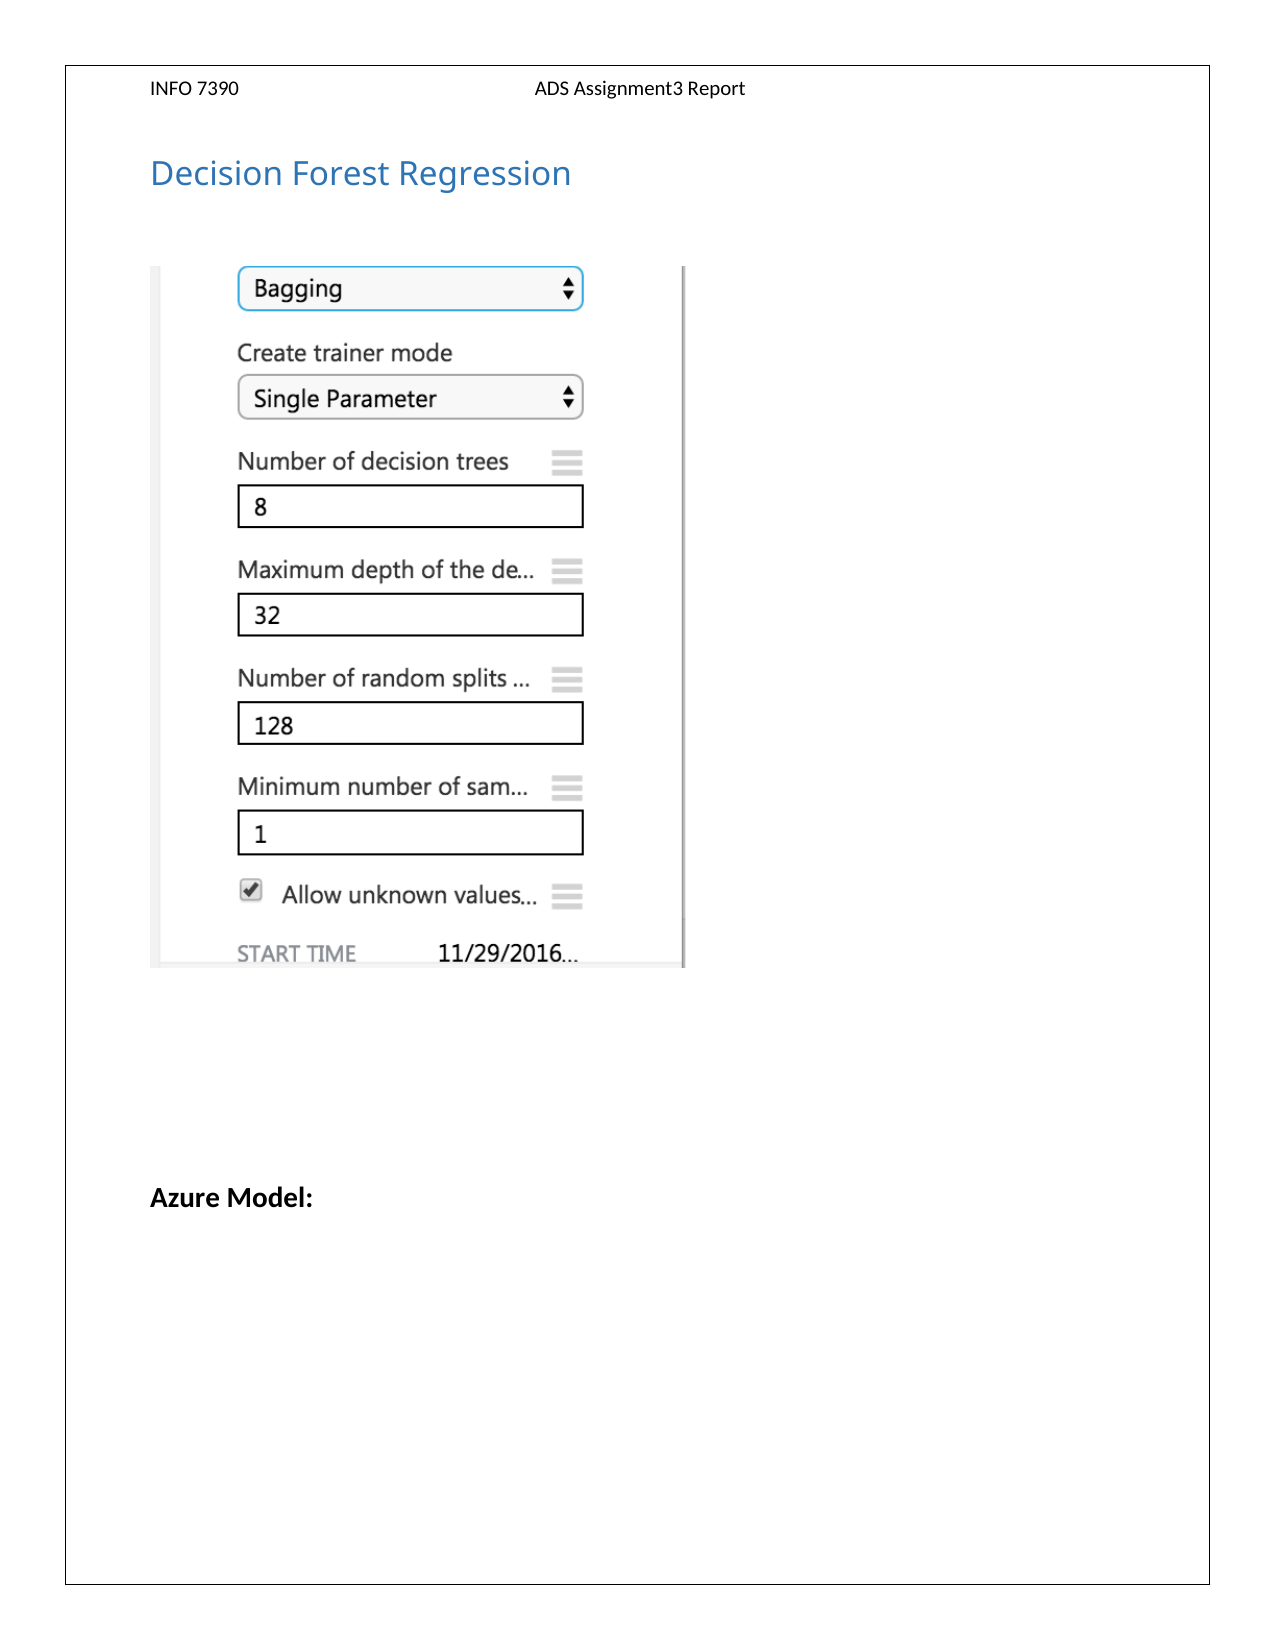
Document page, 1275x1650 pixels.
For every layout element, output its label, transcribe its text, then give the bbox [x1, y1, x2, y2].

picture [150, 266, 686, 968]
subtitle Decision Forest Regression [150, 150, 1125, 195]
text Azure Model: [150, 1179, 1125, 1214]
